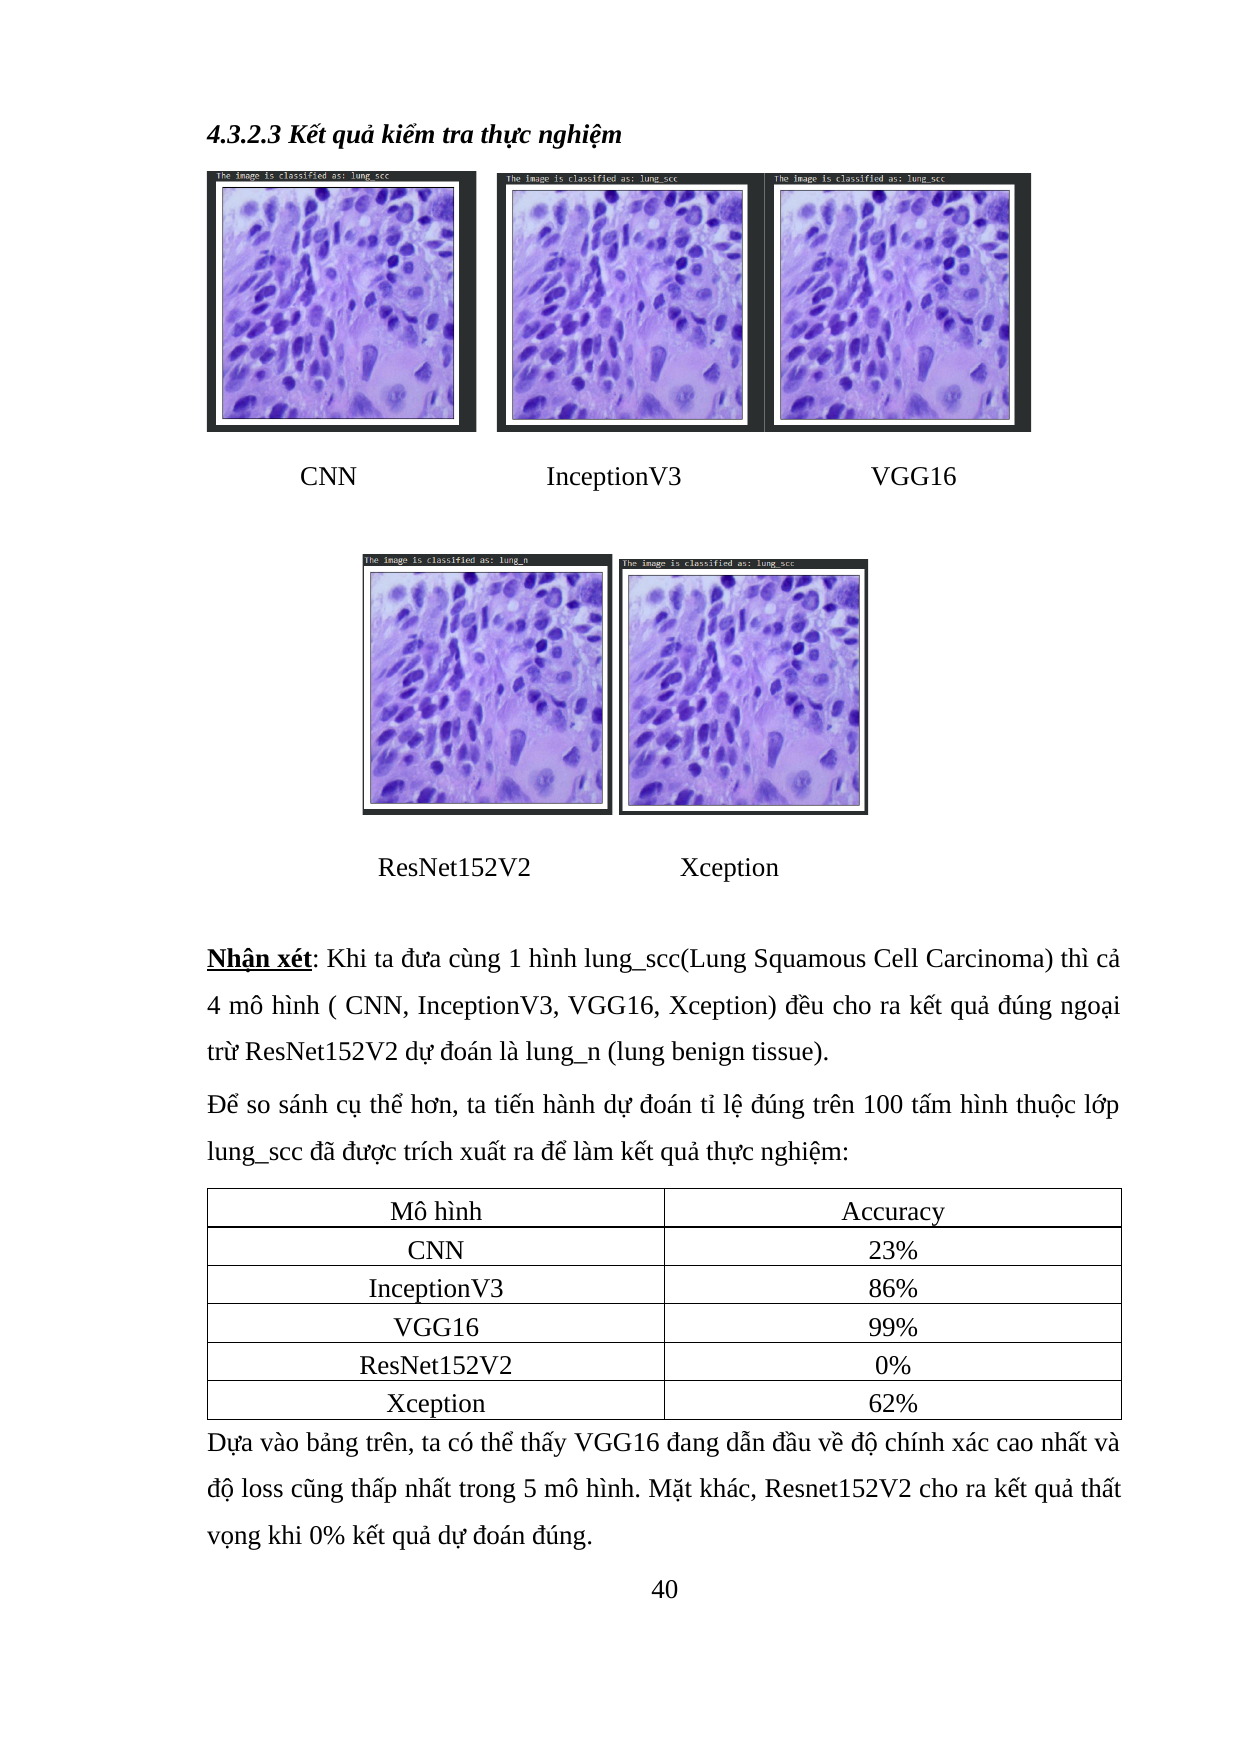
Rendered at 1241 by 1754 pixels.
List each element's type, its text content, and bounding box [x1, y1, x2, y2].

table_cell 86% [665, 1266, 1121, 1303]
picture [362, 554, 613, 815]
table_cell VGG16 [208, 1304, 664, 1342]
table_header Mô hình [208, 1189, 664, 1226]
table_cell 0% [665, 1343, 1121, 1380]
text Để so sánh cụ thể hơn, ta tiến hành dự đoán tỉ lệ đúng trên 100 tấm hình thuộc lớp lung_scc đã được trích xuất ra để làm kết quả thực nghiệm: [207, 1088, 1122, 1166]
table_cell 23% [665, 1228, 1121, 1265]
text Nhận xét: Khi ta đưa cùng 1 hình lung_scc(Lung Squamous Cell Carcinoma) thì cả 4 mô hình ( CNN, InceptionV3, VGG16, Xception) đều cho ra kết quả đúng ngoại trừ ResNet152V2 dự đoán là lung_n (lung benign tissue). [207, 942, 1122, 1067]
table_cell InceptionV3 [208, 1266, 664, 1303]
subtitle 4.3.2.3 Kết quả kiểm tra thực nghiệm [207, 118, 1122, 149]
table_cell 99% [665, 1304, 1121, 1342]
picture [496, 173, 1032, 432]
text Dựa vào bảng trên, ta có thể thấy VGG16 đang dẫn đầu về độ chính xác cao nhất và độ loss cũng thấp nhất trong 5 mô hình. Mặt khác, Resnet152V2 cho ra kết quả thất vọng khi 0% kết quả dự đoán đúng. [207, 1426, 1122, 1550]
table_cell Xception [208, 1381, 664, 1419]
picture [206, 171, 477, 432]
table_cell 62% [665, 1381, 1121, 1419]
picture [619, 559, 869, 815]
table_cell CNN [208, 1228, 664, 1265]
table_cell ResNet152V2 [208, 1343, 664, 1380]
table_header Accuracy [665, 1189, 1121, 1226]
